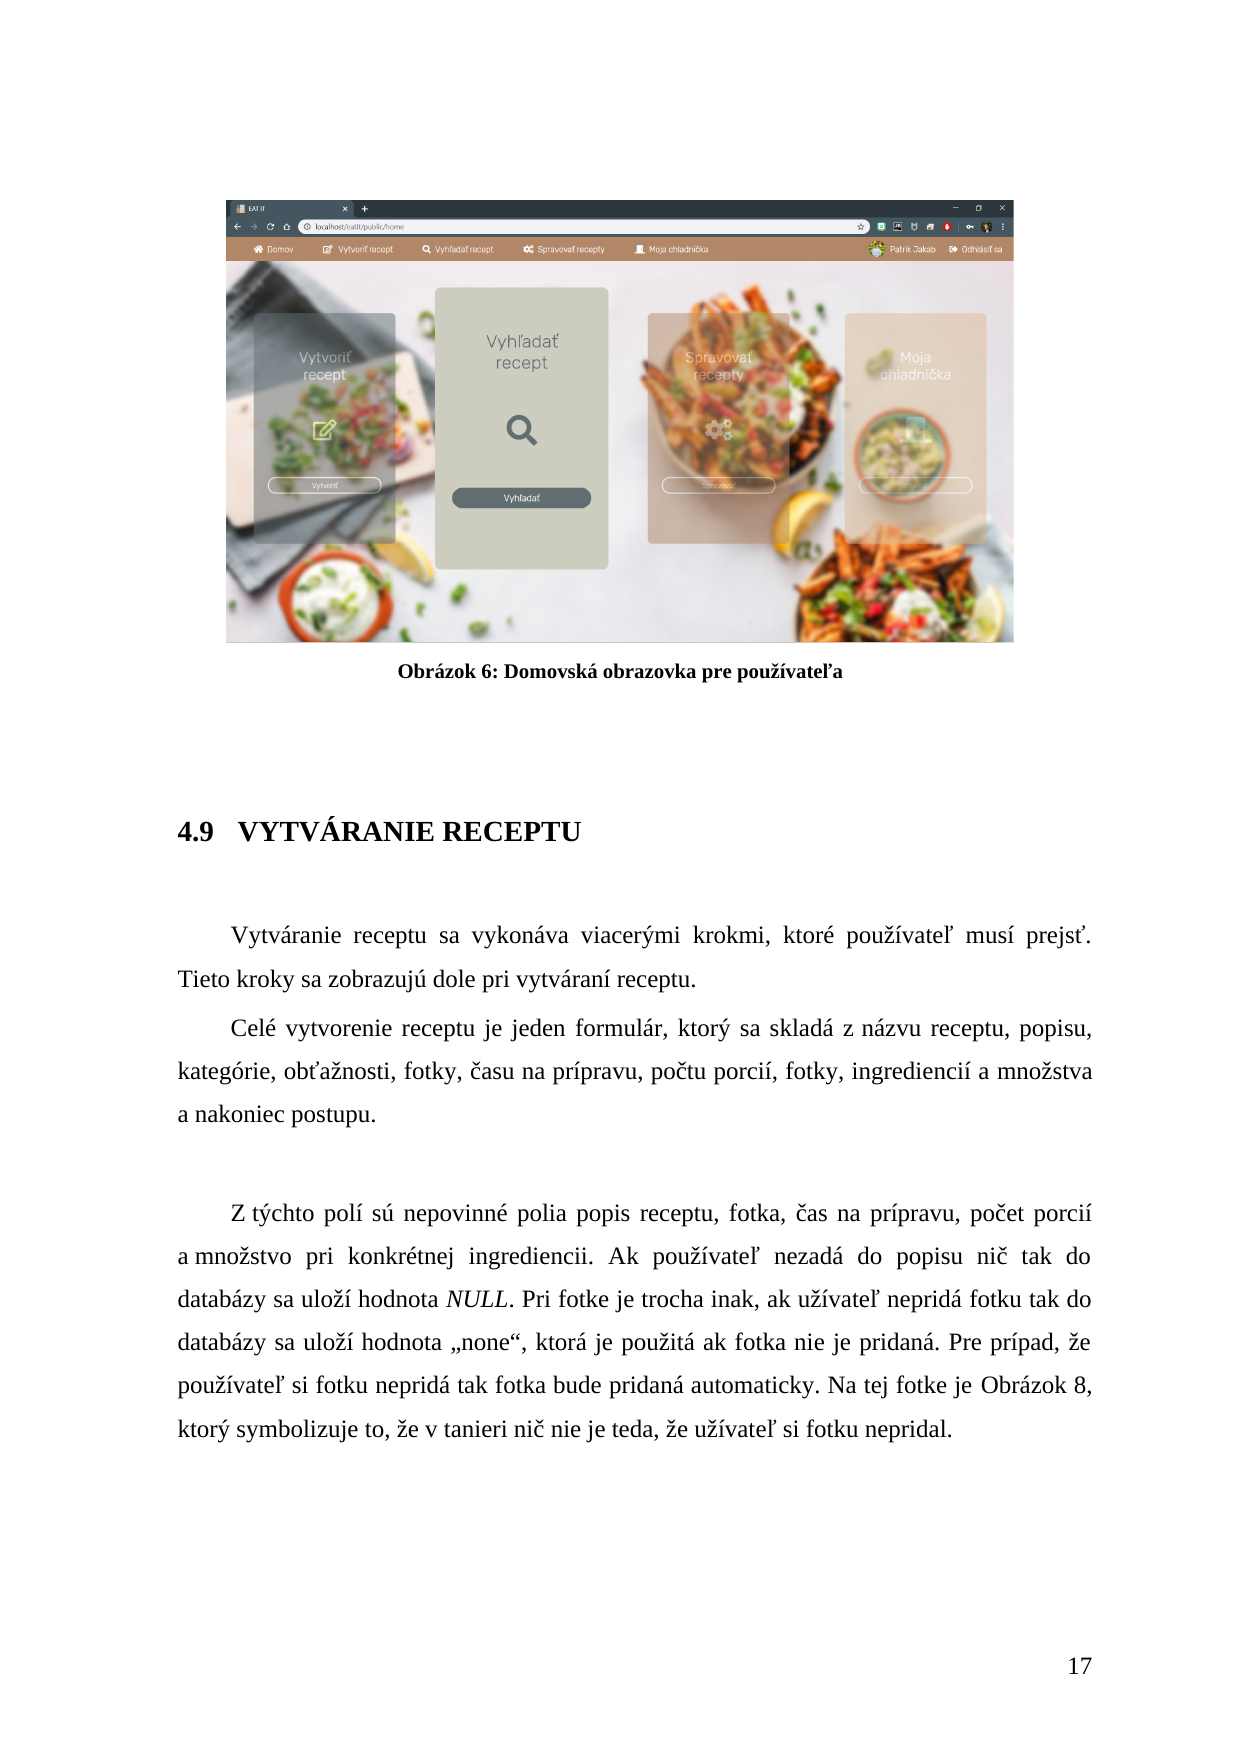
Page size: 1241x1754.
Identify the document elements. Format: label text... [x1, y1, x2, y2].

text Celé vytvorenie receptu je jeden formulár, ktorý sa skladá z názvu receptu, popisu, kategórie, obťažnosti, fotky, času na prípravu, počtu porcií, fotky, ingrediencií a množstva a nakoniec postupu. [177, 1013, 1092, 1128]
picture [226, 200, 1014, 643]
text Z týchto polí sú nepovinné polia popis receptu, fotka, čas na prípravu, počet porcií a množstvo pri konkrétnej ingrediencii. Ak používateľ nezadá do popisu nič tak do databázy sa uloží hodnota NULL. Pri fotke je trocha inak, ak užívateľ nepridá fotku tak do databázy sa uloží hodnota „none“, ktorá je použitá ak fotka nie je pridaná. Pre prípad, že používateľ si fotku nepridá tak fotka bude pridaná automaticky. Na tej fotke je Obrázok 8, ktorý symbolizuje to, že v tanieri nič nie je teda, že užívateľ si fotku nepridal. [177, 1198, 1092, 1442]
text Vytváranie receptu sa vykonáva viacerými krokmi, ktoré používateľ musí prejsť. Tieto kroky sa zobrazujú dole pri vytváraní receptu. [177, 921, 1092, 992]
list Vytváranie receptu [177, 814, 1092, 848]
